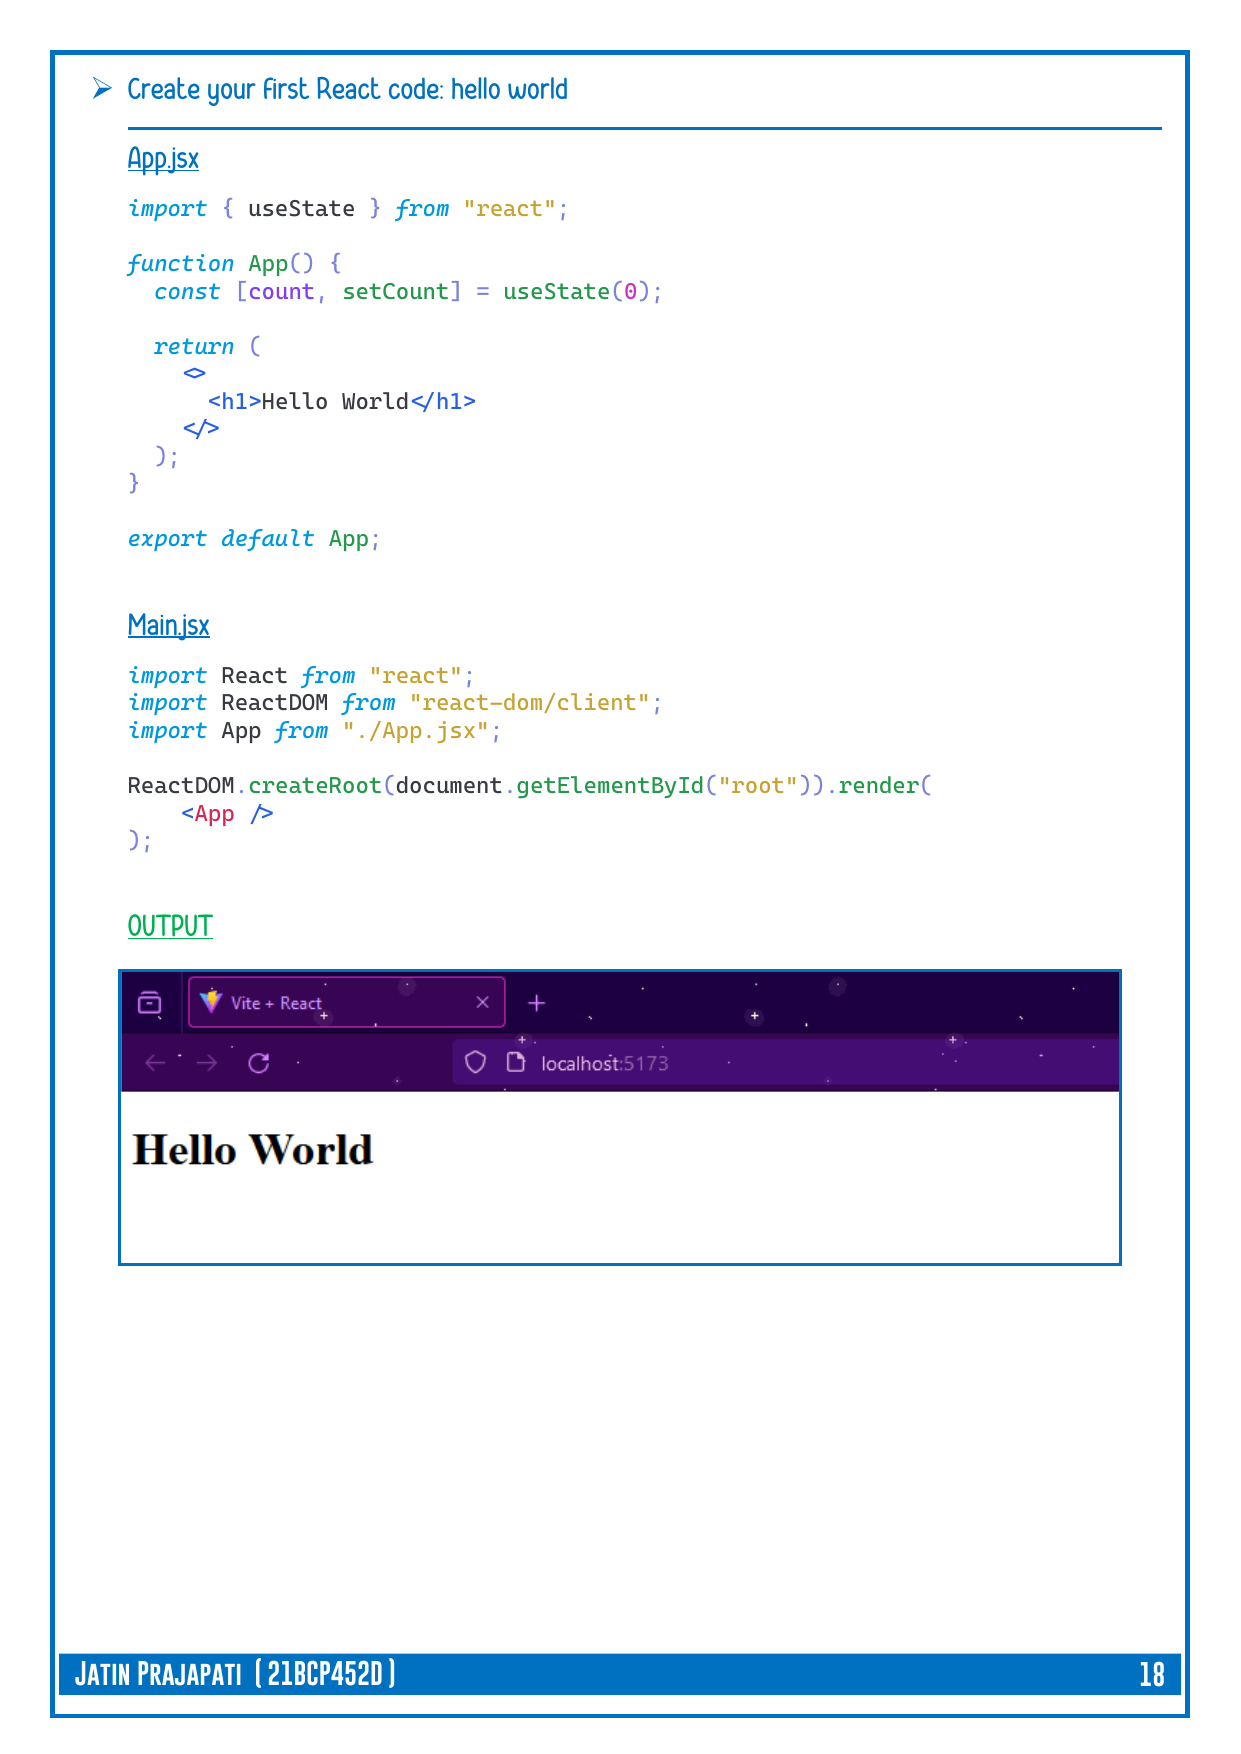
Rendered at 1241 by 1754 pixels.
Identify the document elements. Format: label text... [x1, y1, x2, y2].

text import App from "./App.jsx"; [127, 716, 1165, 744]
text } [127, 470, 1165, 497]
text <App /> [127, 799, 1165, 826]
text ReactDOM.createRoot(document.getElementById("root")).render( [127, 771, 1165, 799]
list Create your first React code: hello world [90, 75, 1165, 106]
list Main.jsx [127, 611, 1165, 640]
text <> [127, 360, 1165, 387]
text function App() { [127, 249, 1165, 277]
text </> [127, 415, 1165, 442]
text ); [127, 826, 1165, 854]
list App.jsx [127, 144, 1165, 173]
text import React from "react"; [127, 661, 1165, 689]
text export default App; [127, 525, 1165, 552]
text <h1>Hello World</h1> [127, 387, 1165, 415]
text import ReactDOM from "react-dom/client"; [127, 689, 1165, 716]
list OUTPUT [127, 912, 1165, 942]
text ); [127, 442, 1165, 470]
text return ( [127, 332, 1165, 360]
text import { useState } from "react"; [127, 194, 1165, 222]
text const [count, setCount] = useState(0); [127, 277, 1165, 304]
picture [121, 972, 1119, 1263]
